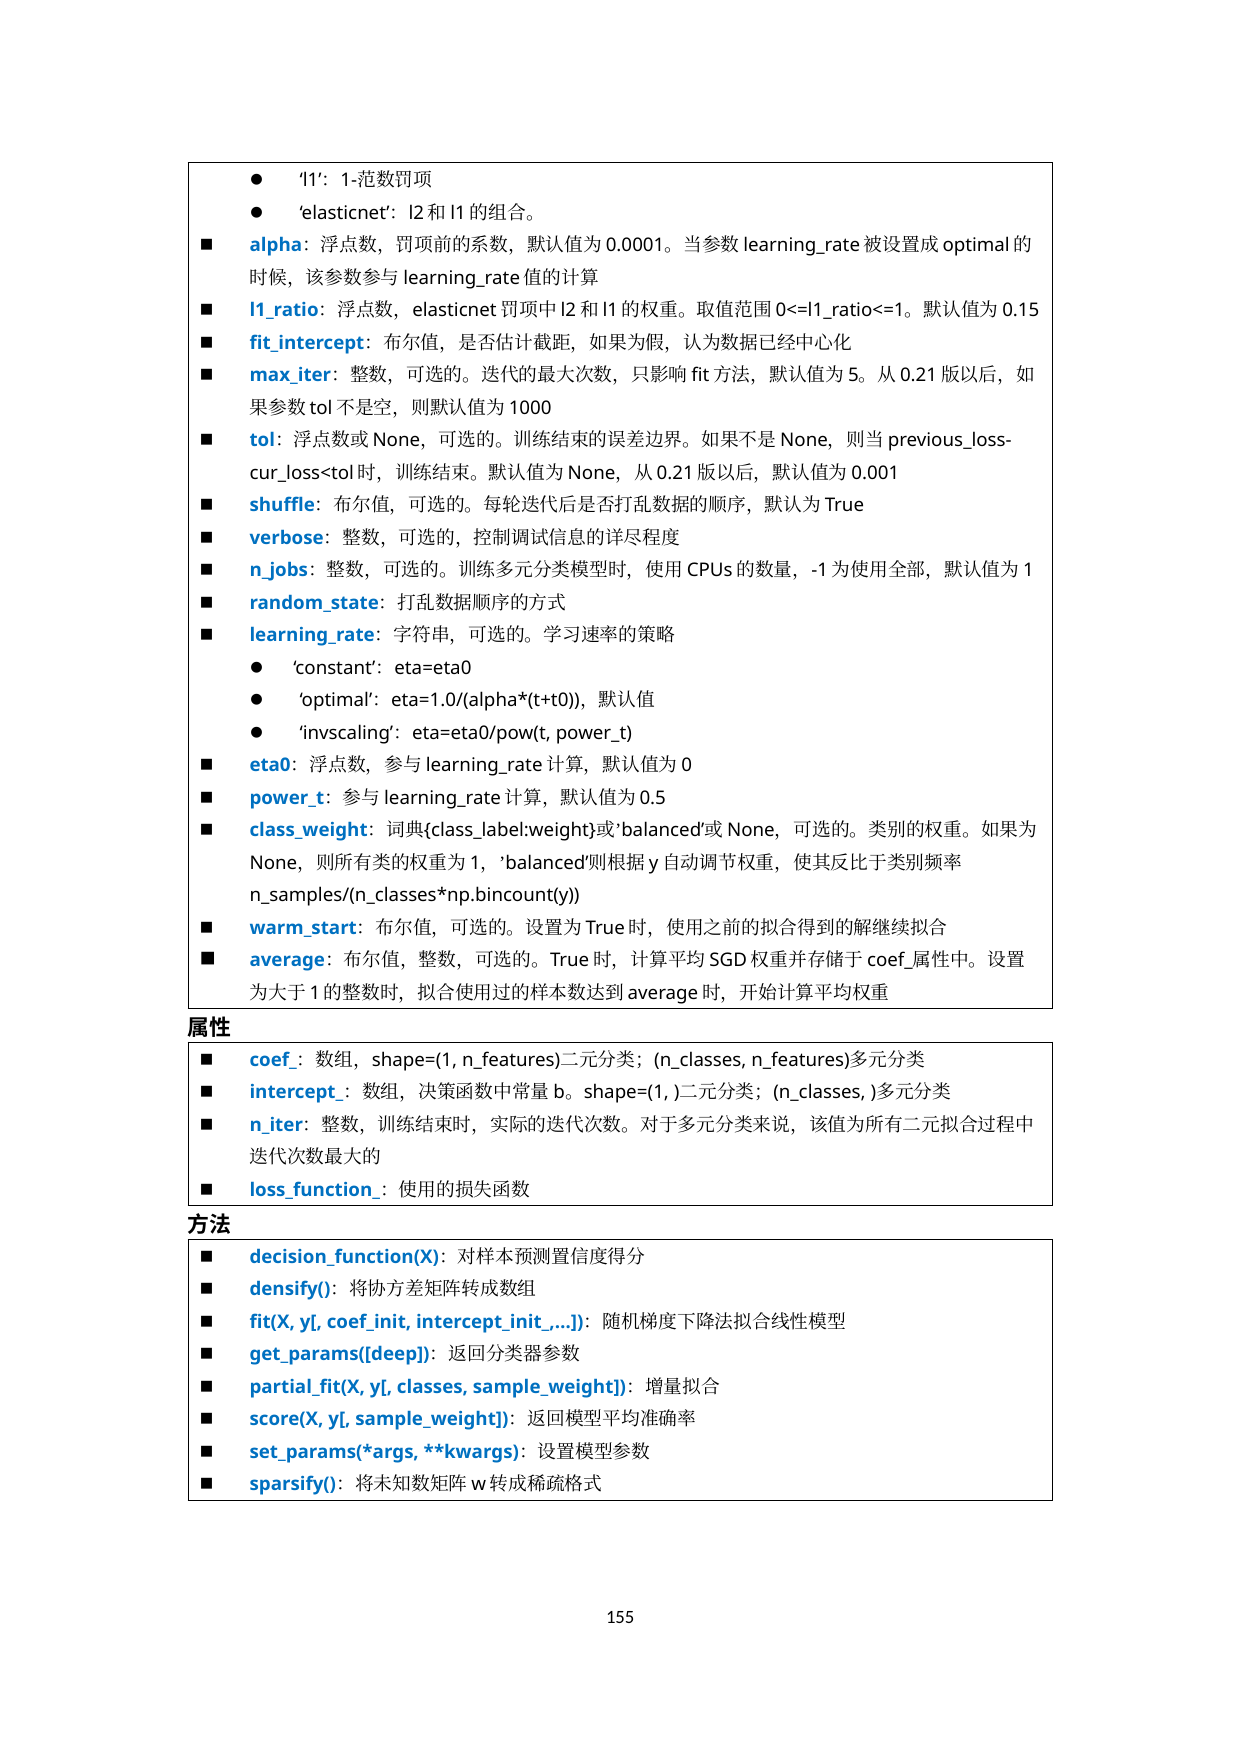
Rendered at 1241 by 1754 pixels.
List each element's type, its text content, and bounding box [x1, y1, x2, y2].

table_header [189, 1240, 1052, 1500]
text 属性 [187, 1009, 1053, 1042]
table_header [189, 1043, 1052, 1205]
text 方法 [187, 1206, 1053, 1239]
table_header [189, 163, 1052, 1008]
